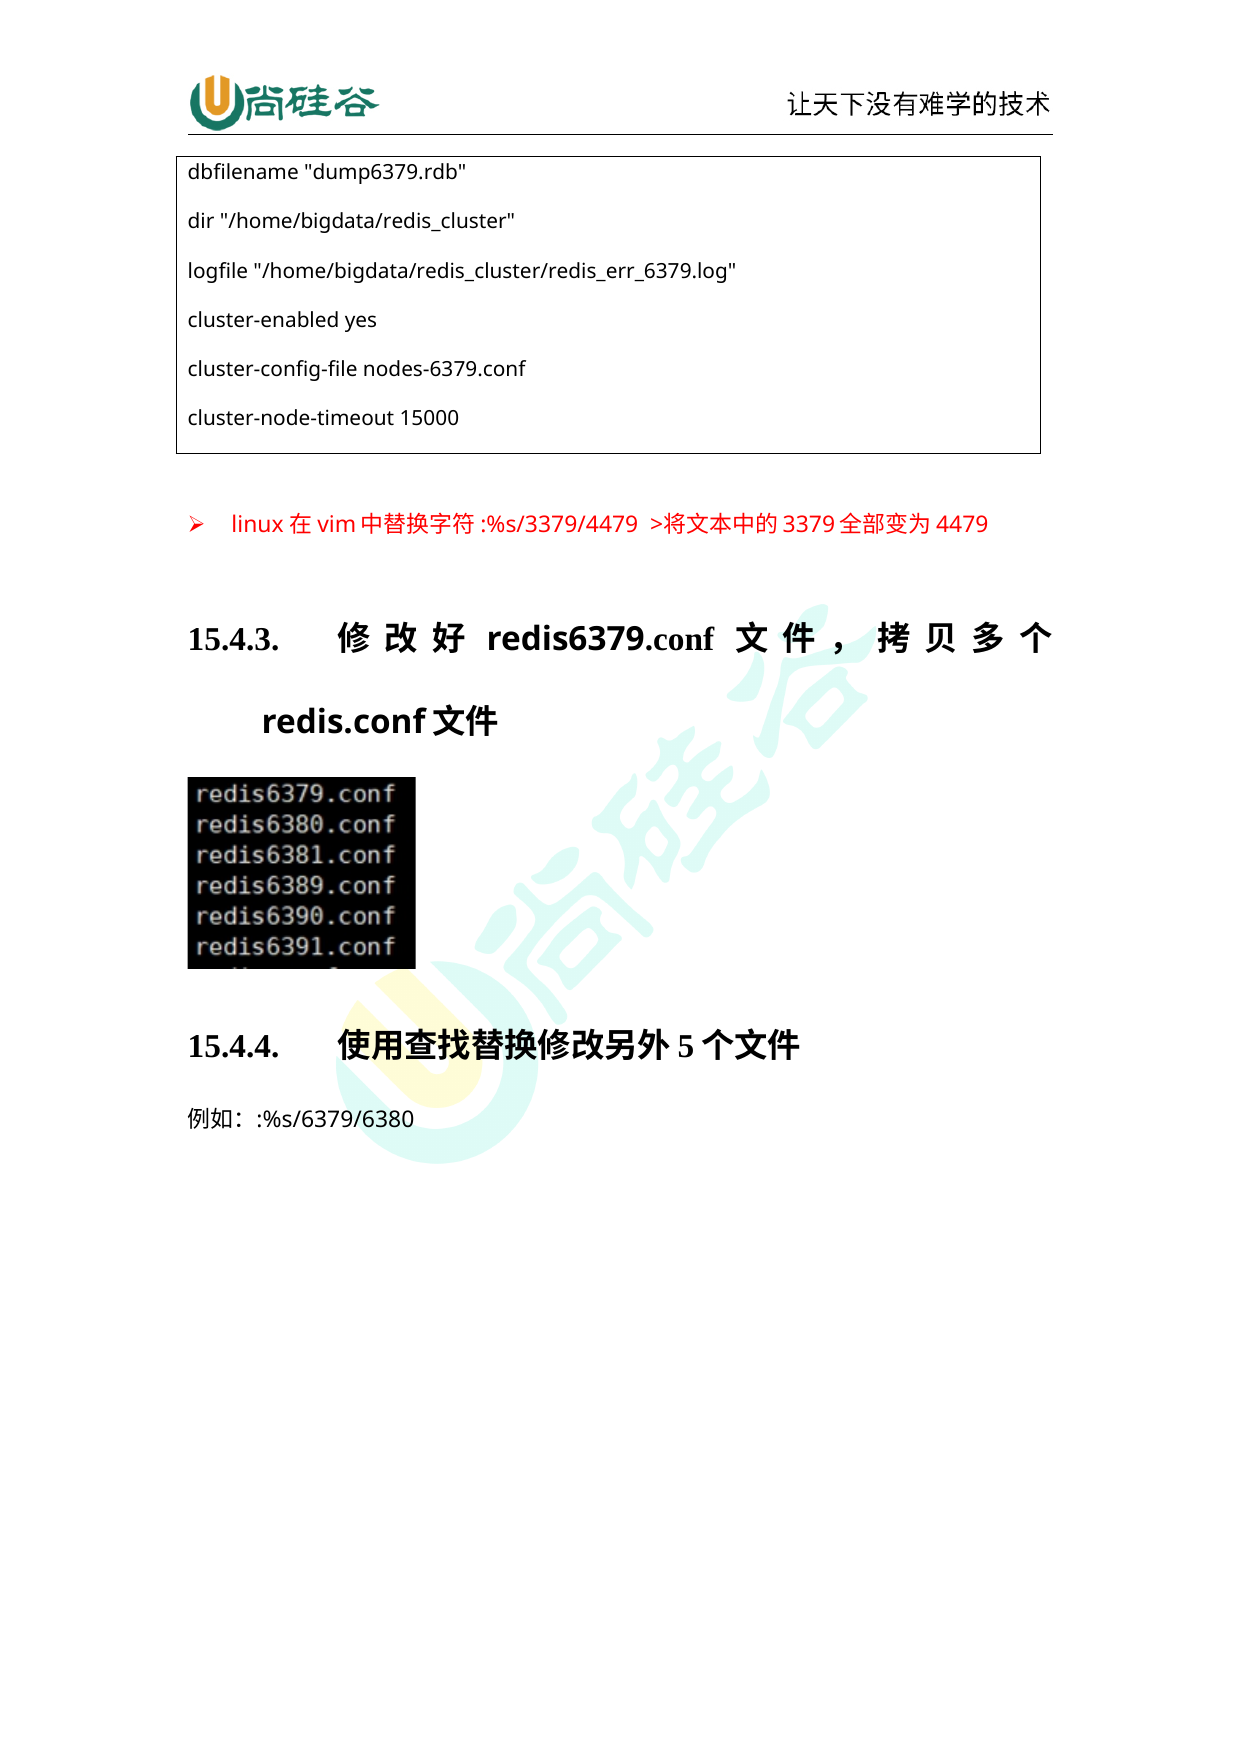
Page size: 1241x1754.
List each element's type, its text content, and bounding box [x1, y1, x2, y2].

picture [187, 73, 1053, 132]
text 例如：:%s/6379/6380 [187, 1101, 1053, 1134]
picture [187, 777, 416, 969]
list 修改好redis6379.conf文件，拷贝多个redis.conf文件 [187, 612, 1053, 743]
list linux 在vim中替换字符 :%s/3379/4479 >将文本中的3379全部变为4479 [187, 506, 1053, 539]
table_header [177, 157, 1040, 453]
list 使用查找替换修改另外5个文件 [187, 1019, 1053, 1067]
